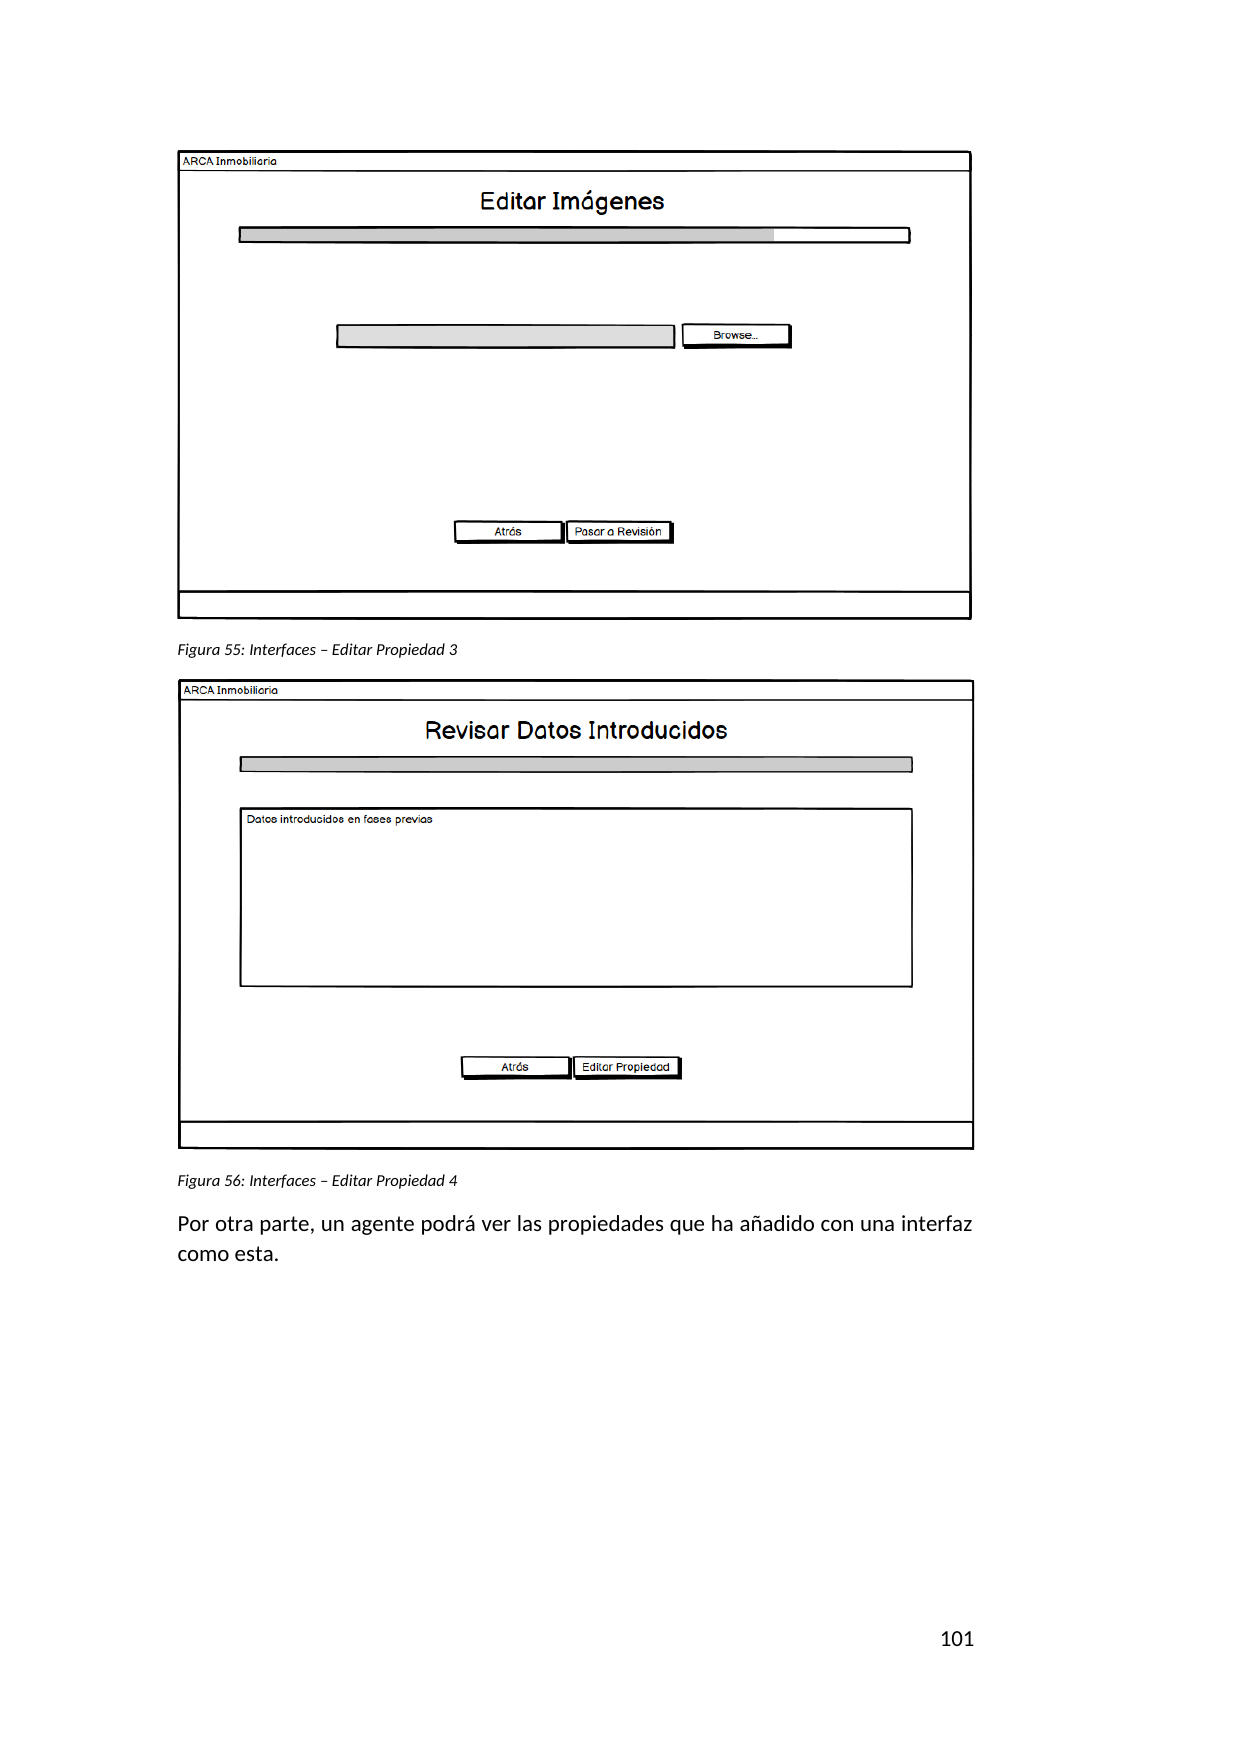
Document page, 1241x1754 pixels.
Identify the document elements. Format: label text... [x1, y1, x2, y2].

text Figura 56: Interfaces – Editar Propiedad 4 [177, 1171, 974, 1191]
text Figura 55: Interfaces – Editar Propiedad 3 [177, 639, 974, 660]
text Por otra parte, un agente podrá ver las propiedades que ha añadido con una interfaz como esta. [177, 1209, 974, 1267]
picture [177, 147, 975, 621]
picture [177, 677, 975, 1152]
